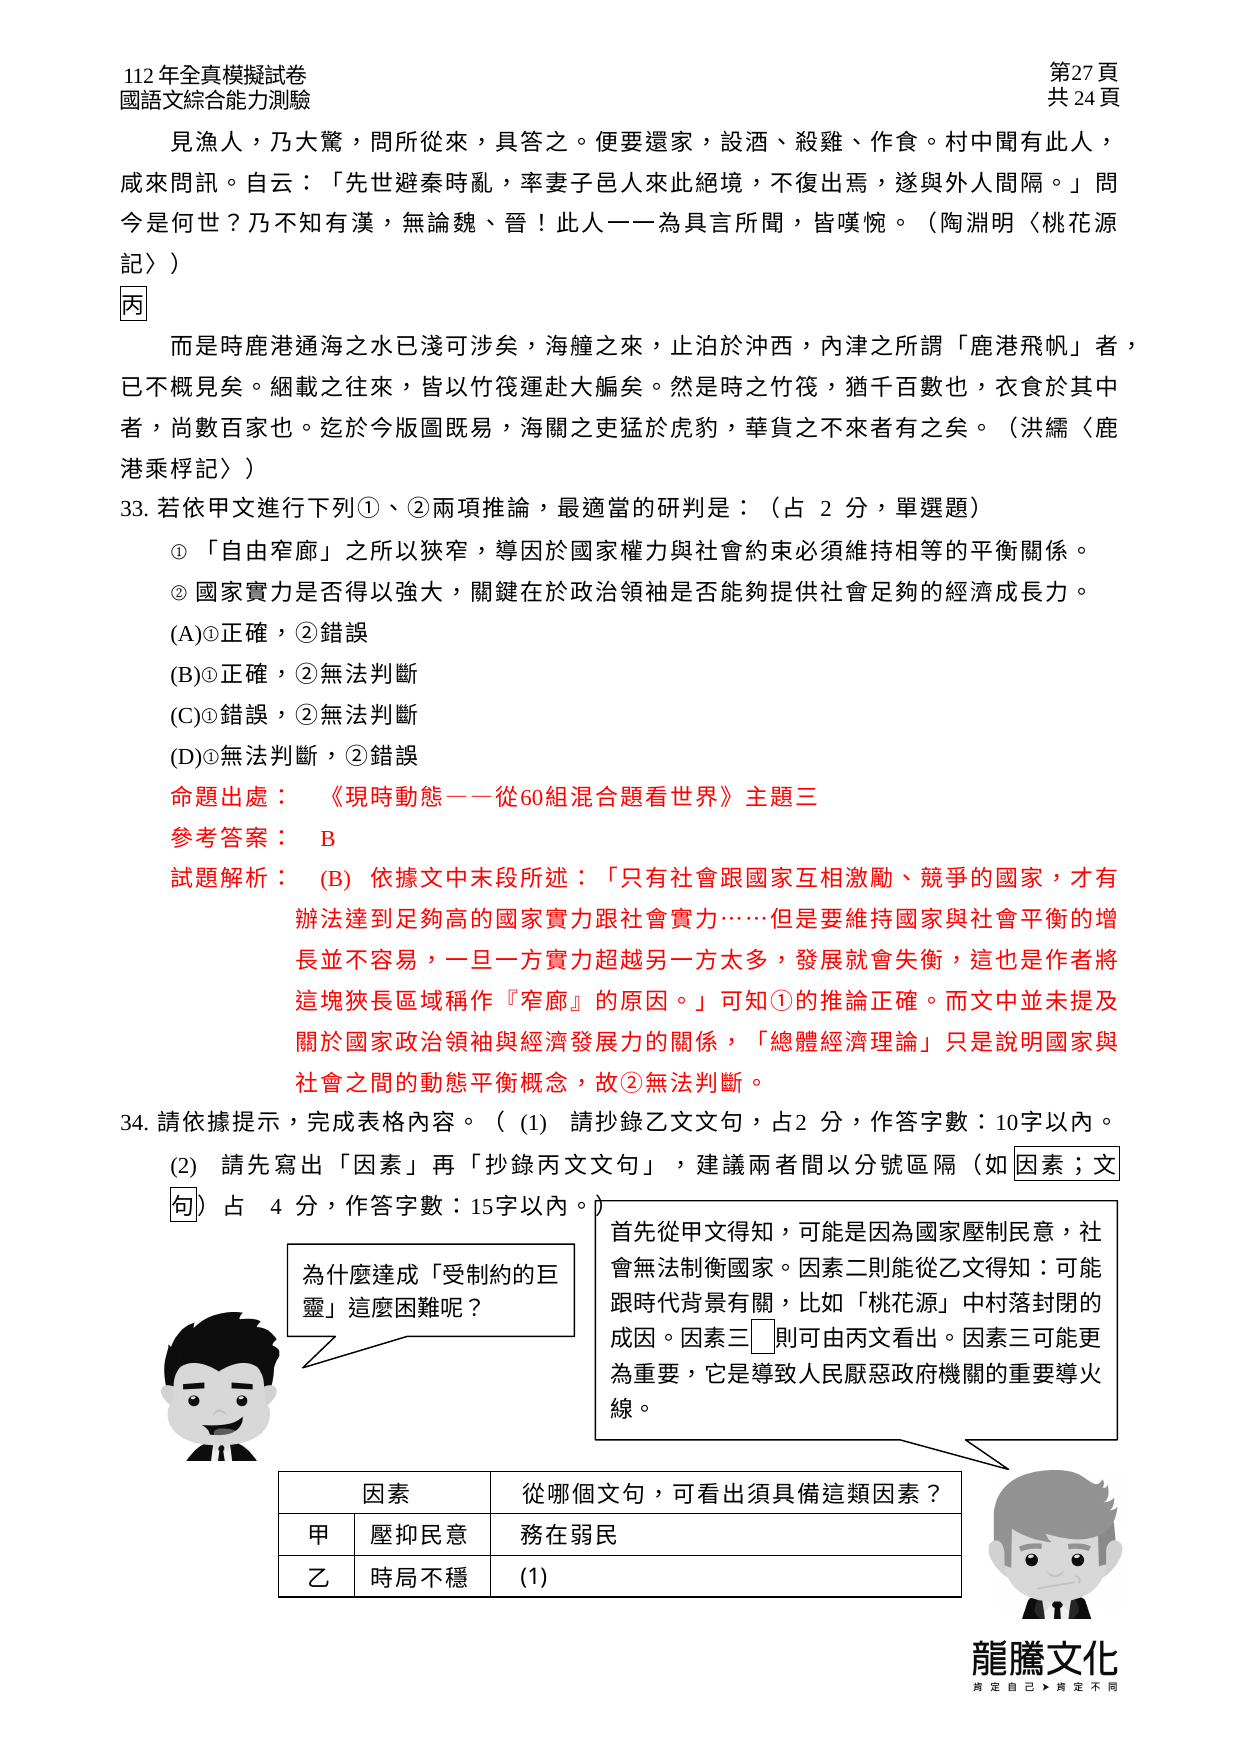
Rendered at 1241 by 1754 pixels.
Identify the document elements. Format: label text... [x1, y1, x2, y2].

table_cell 時局不穩 [355, 1556, 490, 1596]
table_header 從哪個文句，可看出須具備這類因素？ [491, 1472, 961, 1512]
text 命題出處： 《現時動態——從60組混合題看世界》主題三 [158, 774, 1120, 816]
table_cell 壓抑民意 [355, 1514, 490, 1554]
text 見漁人，乃大驚，問所從來，具答之。便要還家，設酒、殺雞、作食。村中聞有此人，咸來問訊。自云：「先世避秦時亂，率妻子邑人來此絕境，不復出焉，遂與外人間隔。」問今是何世？乃不知有漢，無論魏、晉！此人一一為具言所聞，皆嘆惋。（陶淵明〈桃花源記〉） [120, 119, 1120, 283]
text 而是時鹿港通海之水已淺可涉矣，海艟之來，止泊於沖西，內津之所謂「鹿港飛帆」者，已不概見矣。綑載之往來，皆以竹筏運赴大艑矣。然是時之竹筏，猶千百數也，衣食於其中者，尚數百家也。迄於今版圖既易，海關之吏猛於虎豹，華貨之不來者有之矣。（洪繻〈鹿港乘桴記〉） [120, 324, 1120, 488]
text 參考答案： B [158, 816, 1120, 856]
text 34. 請依據提示，完成表格內容。（(1)請抄錄乙文文句，占2分，作答字數：10字以內。(2)請先寫出「因素」再「抄錄丙文文句」，建議兩者間以分號區隔（如因素；文句）占4分，作答字數：15字以內。） [120, 1102, 1120, 1225]
table_cell 務在弱民 [491, 1514, 961, 1554]
table_cell 乙 [279, 1556, 354, 1596]
table_cell 甲 [279, 1514, 354, 1554]
text 丙 [120, 283, 1120, 324]
text 試題解析： (B)依據文中末段所述：「只有社會跟國家互相激勵、競爭的國家，才有辦法達到足夠高的國家實力跟社會實力……但是要維持國家與社會平衡的增長並不容易，一旦一方實力超越另一方太多，發展就會失衡，這也是作者將這塊狹長區域稱作『窄廊』的原因。」可知①的推論正確。而文中並未提及關於國家政治領袖與經濟發展力的關係，「總體經濟理論」只是說明國家與社會之間的動態平衡概念，故②無法判斷。 [158, 856, 1120, 1102]
picture [963, 1638, 1123, 1695]
text 33. 若依甲文進行下列①、②兩項推論，最適當的研判是：（占2分，單選題） ①「自由窄廊」之所以狹窄，導因於國家權力與社會約束必須維持相等的平衡關係。 ②國家實力是否得以強大，關鍵在於政治領袖是否能夠提供社會足夠的經濟成長力。 (A)①正確，②錯誤 (B)①正確，②無法判斷 (C)①錯誤，②無法判斷 (D)①無法判斷，②錯誤 [120, 488, 1120, 774]
table_cell (1) [491, 1556, 961, 1596]
table_header 因素 [279, 1472, 490, 1512]
